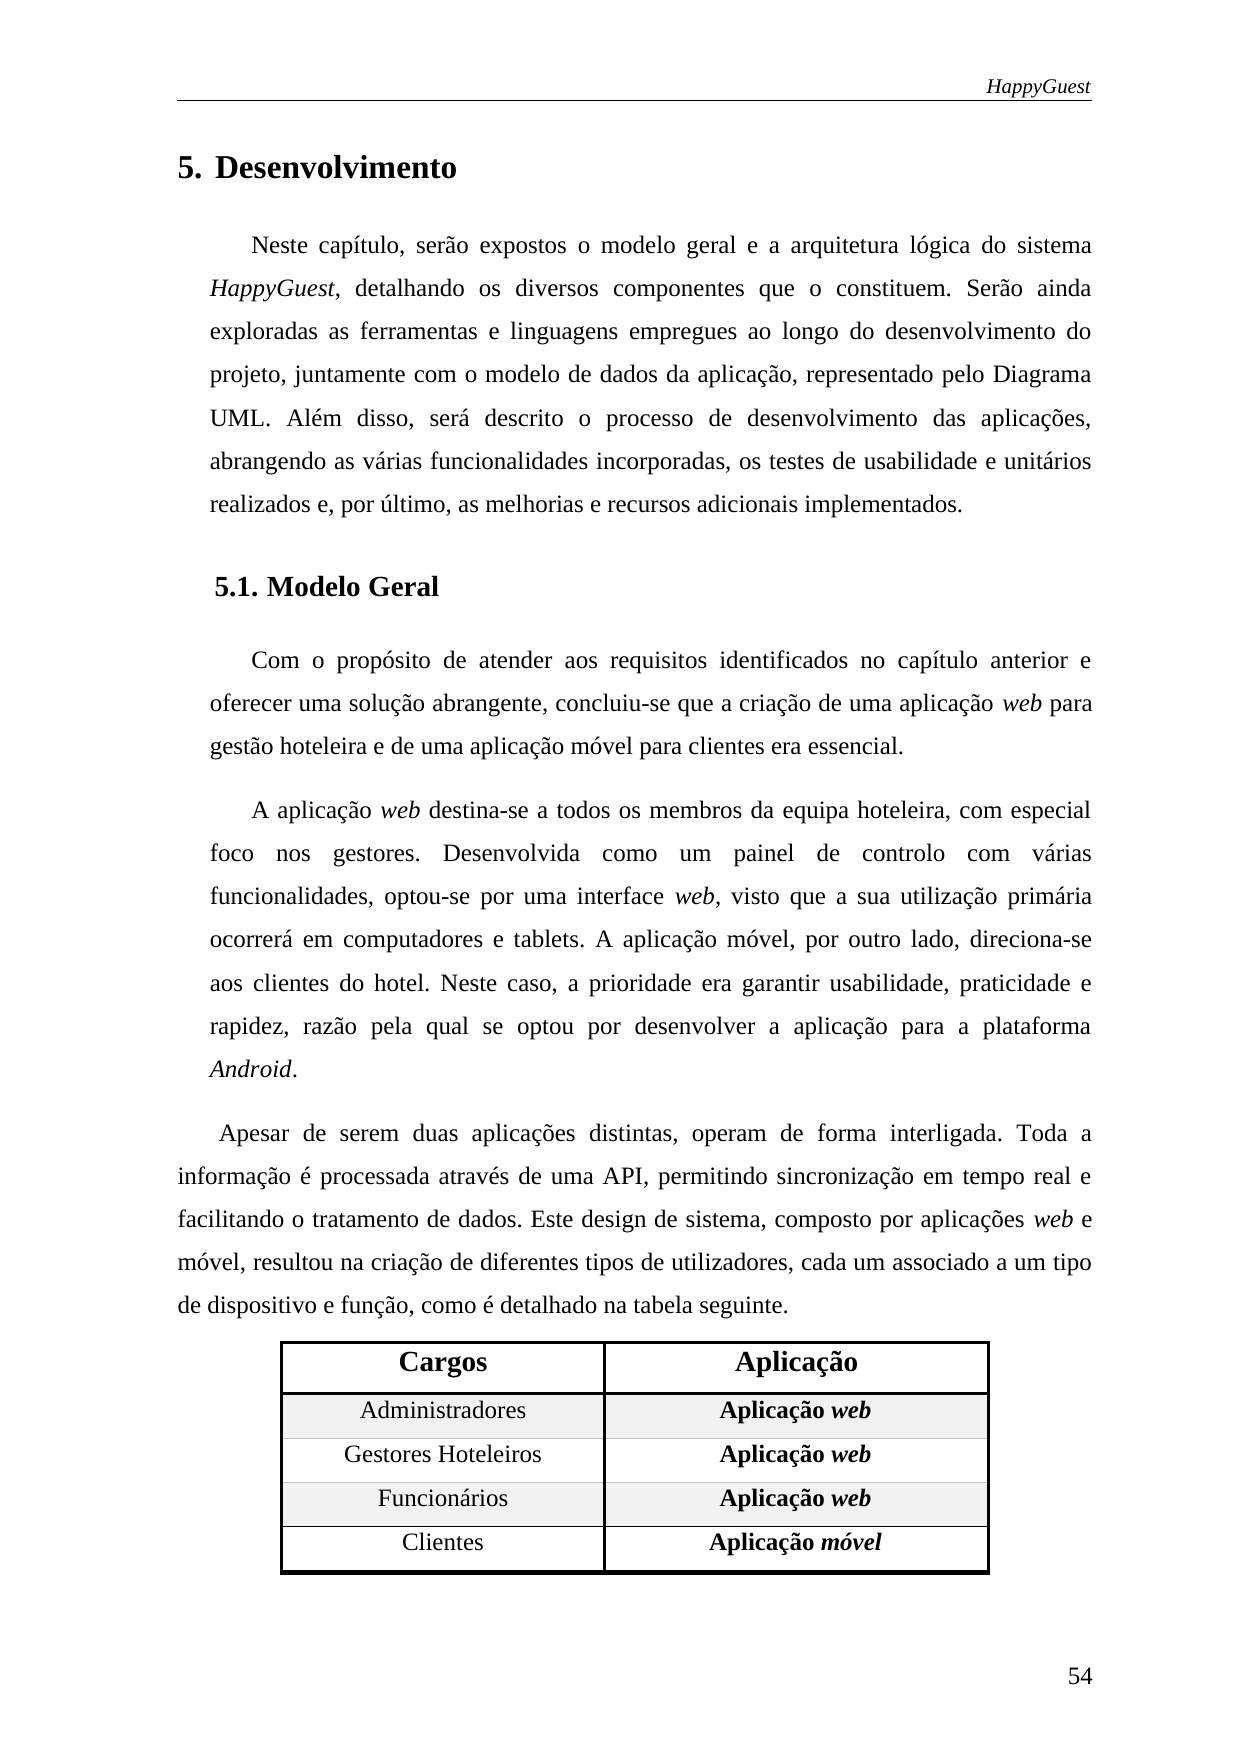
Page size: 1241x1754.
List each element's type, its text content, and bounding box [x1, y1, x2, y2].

table_cell Funcionários [283, 1483, 603, 1526]
subtitle Modelo Geral [214, 569, 1092, 603]
text Neste capítulo, serão expostos o modelo geral e a arquitetura lógica do sistema HappyGuest, detalhando os diversos componentes que o constituem. Serão ainda exploradas as ferramentas e linguagens empregues ao longo do desenvolvimento do projeto, juntamente com o modelo de dados da aplicação, representado pelo Diagrama UML. Além disso, será descrito o processo de desenvolvimento das aplicações, abrangendo as várias funcionalidades incorporadas, os testes de usabilidade e unitários realizados e, por último, as melhorias e recursos adicionais implementados. [209, 230, 1092, 518]
table_header Cargos [283, 1344, 603, 1392]
table_cell Aplicação web [606, 1483, 987, 1526]
table_cell Aplicação web [606, 1395, 987, 1438]
table_cell Administradores [283, 1395, 603, 1438]
table_cell Aplicação móvel [606, 1527, 987, 1570]
text A aplicação web destina-se a todos os membros da equipa hoteleira, com especial foco nos gestores. Desenvolvida como um painel de controlo com várias funcionalidades, optou-se por uma interface web, visto que a sua utilização primária ocorrerá em computadores e tablets. A aplicação móvel, por outro lado, direciona-se aos clientes do hotel. Neste caso, a prioridade era garantir usabilidade, praticidade e rapidez, razão pela qual se optou por desenvolver a aplicação para a plataforma Android. [209, 795, 1092, 1083]
table_header Aplicação [606, 1344, 987, 1392]
table_cell Aplicação web [606, 1439, 987, 1482]
text Com o propósito de atender aos requisitos identificados no capítulo anterior e oferecer uma solução abrangente, concluiu-se que a criação de uma aplicação web para gestão hoteleira e de uma aplicação móvel para clientes era essencial. [209, 645, 1092, 760]
table_cell Clientes [283, 1527, 603, 1570]
text Apesar de serem duas aplicações distintas, operam de forma interligada. Toda a informação é processada através de uma API, permitindo sincronização em tempo real e facilitando o tratamento de dados. Este design de sistema, composto por aplicações web e móvel, resultou na criação de diferentes tipos de utilizadores, cada um associado a um tipo de dispositivo e função, como é detalhado na tabela seguinte. [177, 1118, 1092, 1319]
table_cell Gestores Hoteleiros [283, 1439, 603, 1482]
subtitle Desenvolvimento [177, 148, 1092, 186]
